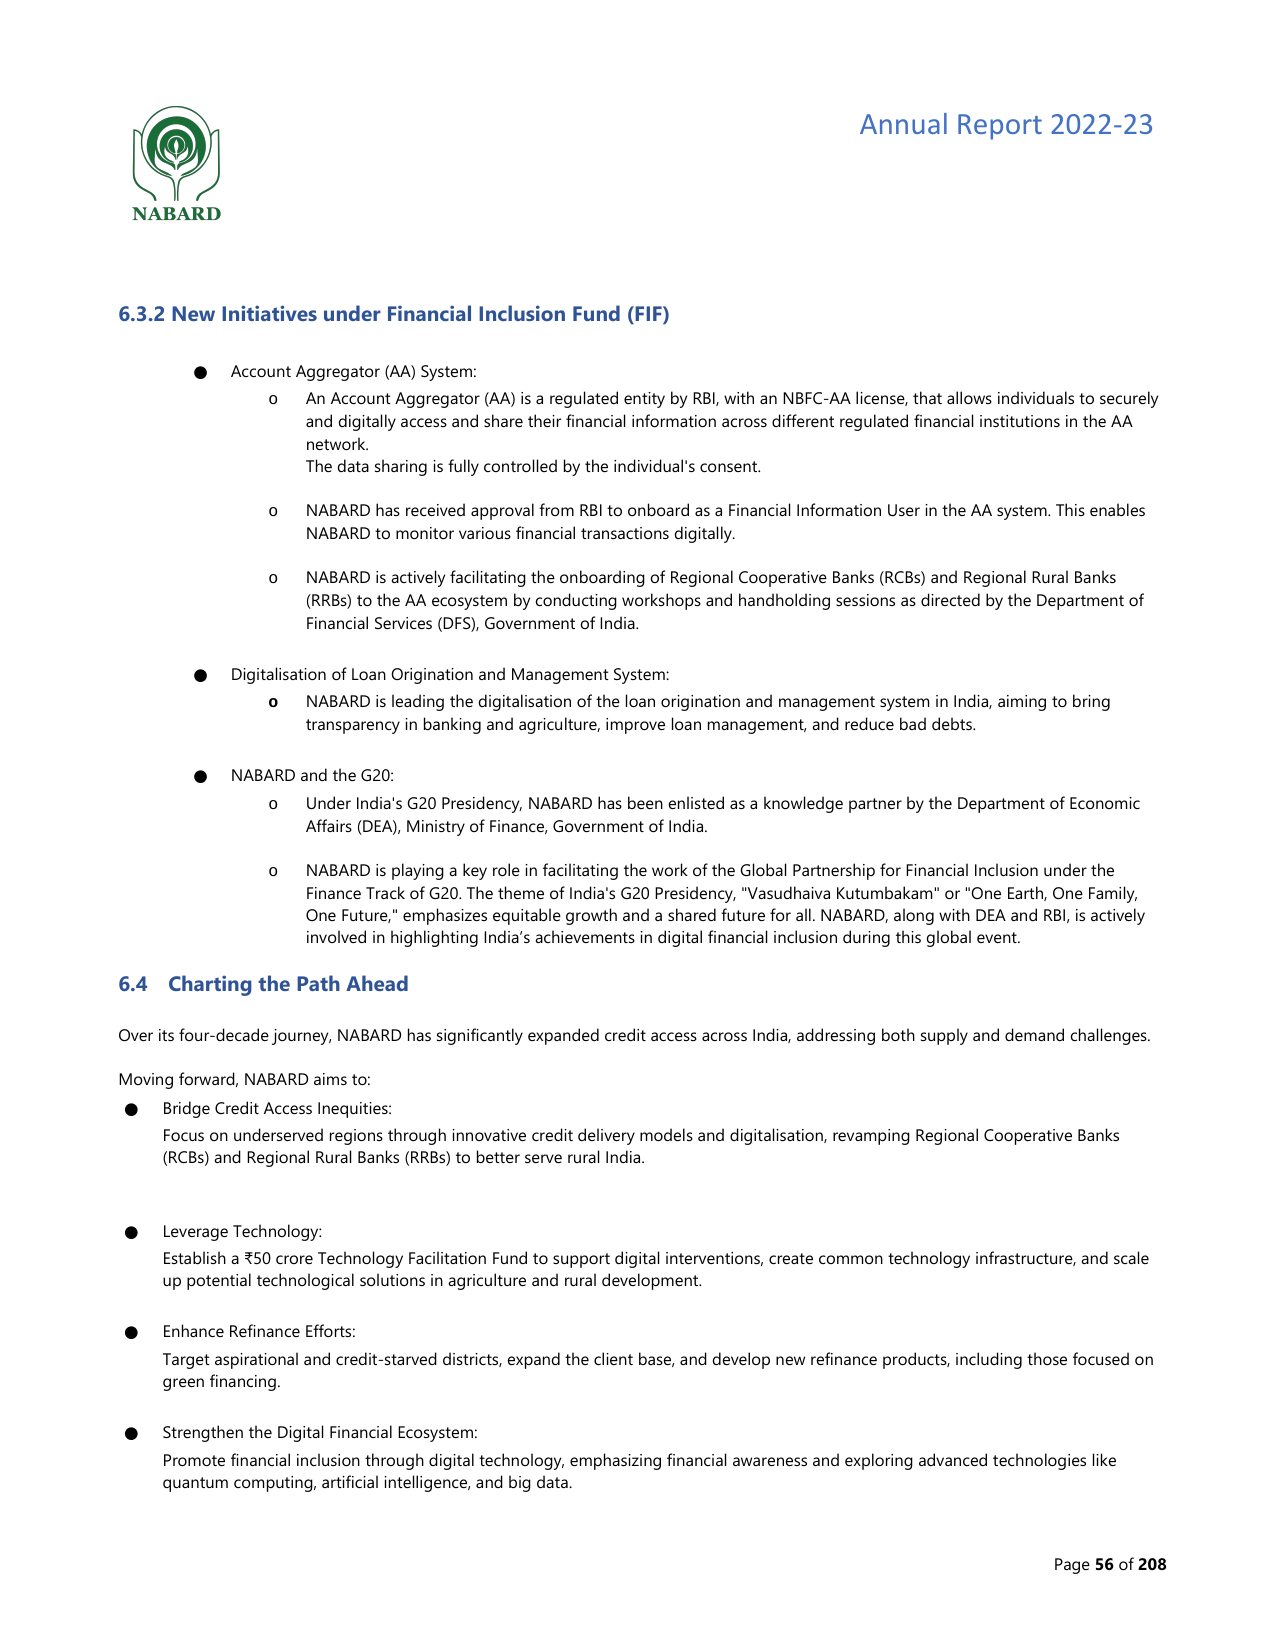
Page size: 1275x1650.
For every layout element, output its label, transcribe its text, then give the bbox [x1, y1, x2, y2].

list NABARD has received approval from RBI to onboard as a Financial Information User in the AA system. This enables NABARD to monitor various financial transactions digitally. [268, 498, 1167, 544]
text The data sharing is fully controlled by the individual's consent. [231, 454, 1167, 476]
subtitle 6.3.2 New Initiatives under Financial Inclusion Fund (FIF) [118, 298, 1167, 326]
list NABARD is actively facilitating the onboarding of Regional Cooperative Banks (RCBs) and Regional Rural Banks (RRBs) to the AA ecosystem by conducting workshops and handholding sessions as directed by the Department of Financial Services (DFS), Government of India. [268, 566, 1167, 633]
text Focus on underserved regions through innovative credit delivery models and digitalisation, revamping Regional Cooperative Banks (RCBs) and Regional Rural Banks (RRBs) to better serve rural India. [162, 1124, 1167, 1168]
list An Account Aggregator (AA) is a regulated entity by RBI, with an NBFC-AA license, that allows individuals to securely and digitally access and share their financial information across different regulated financial institutions in the AA network. [268, 387, 1167, 454]
list Digitalisation of Loan Origination and Management System: [193, 655, 1167, 689]
text Moving forward, NABARD aims to: [118, 1067, 1167, 1089]
text Establish a ₹50 crore Technology Facilitation Fund to support digital interventions, create common technology infrastructure, and scale up potential technological solutions in agriculture and rural development. [162, 1247, 1167, 1291]
list Enhance Refinance Efforts: [124, 1313, 1167, 1347]
list NABARD is playing a key role in facilitating the work of the Global Partnership for Financial Inclusion under the Finance Track of G20. The theme of India's G20 Presidency, "Vasudhaiva Kutumbakam" or "One Earth, One Family, One Future," emphasizes equitable growth and a shared future for all. NABARD, along with DEA and RBI, is actively involved in highlighting India’s achievements in digital financial inclusion during this global event. [268, 858, 1167, 948]
picture [129, 104, 224, 222]
list NABARD is leading the digitalisation of the loan origination and management system in India, aiming to bring transparency in banking and agriculture, improve loan management, and reduce bad debts. [268, 689, 1167, 735]
list Bridge Credit Access Inequities: [124, 1089, 1167, 1124]
subtitle Charting the Path Ahead [118, 969, 1167, 997]
list Account Aggregator (AA) System: [193, 352, 1167, 387]
list Leverage Technology: [124, 1212, 1167, 1247]
list NABARD and the G20: [193, 757, 1167, 791]
text Promote financial inclusion through digital technology, emphasizing financial awareness and exploring advanced technologies like quantum computing, artificial intelligence, and big data. [162, 1448, 1167, 1492]
text Over its four-decade journey, NABARD has significantly expanded credit access across India, addressing both supply and demand challenges. [118, 1023, 1167, 1045]
list Strengthen the Digital Financial Ecosystem: [124, 1414, 1167, 1448]
text Target aspirational and credit-starved districts, expand the client base, and develop new refinance products, including those focused on green financing. [162, 1347, 1167, 1392]
list Under India's G20 Presidency, NABARD has been enlisted as a knowledge partner by the Department of Economic Affairs (DEA), Ministry of Finance, Government of India. [268, 791, 1167, 836]
